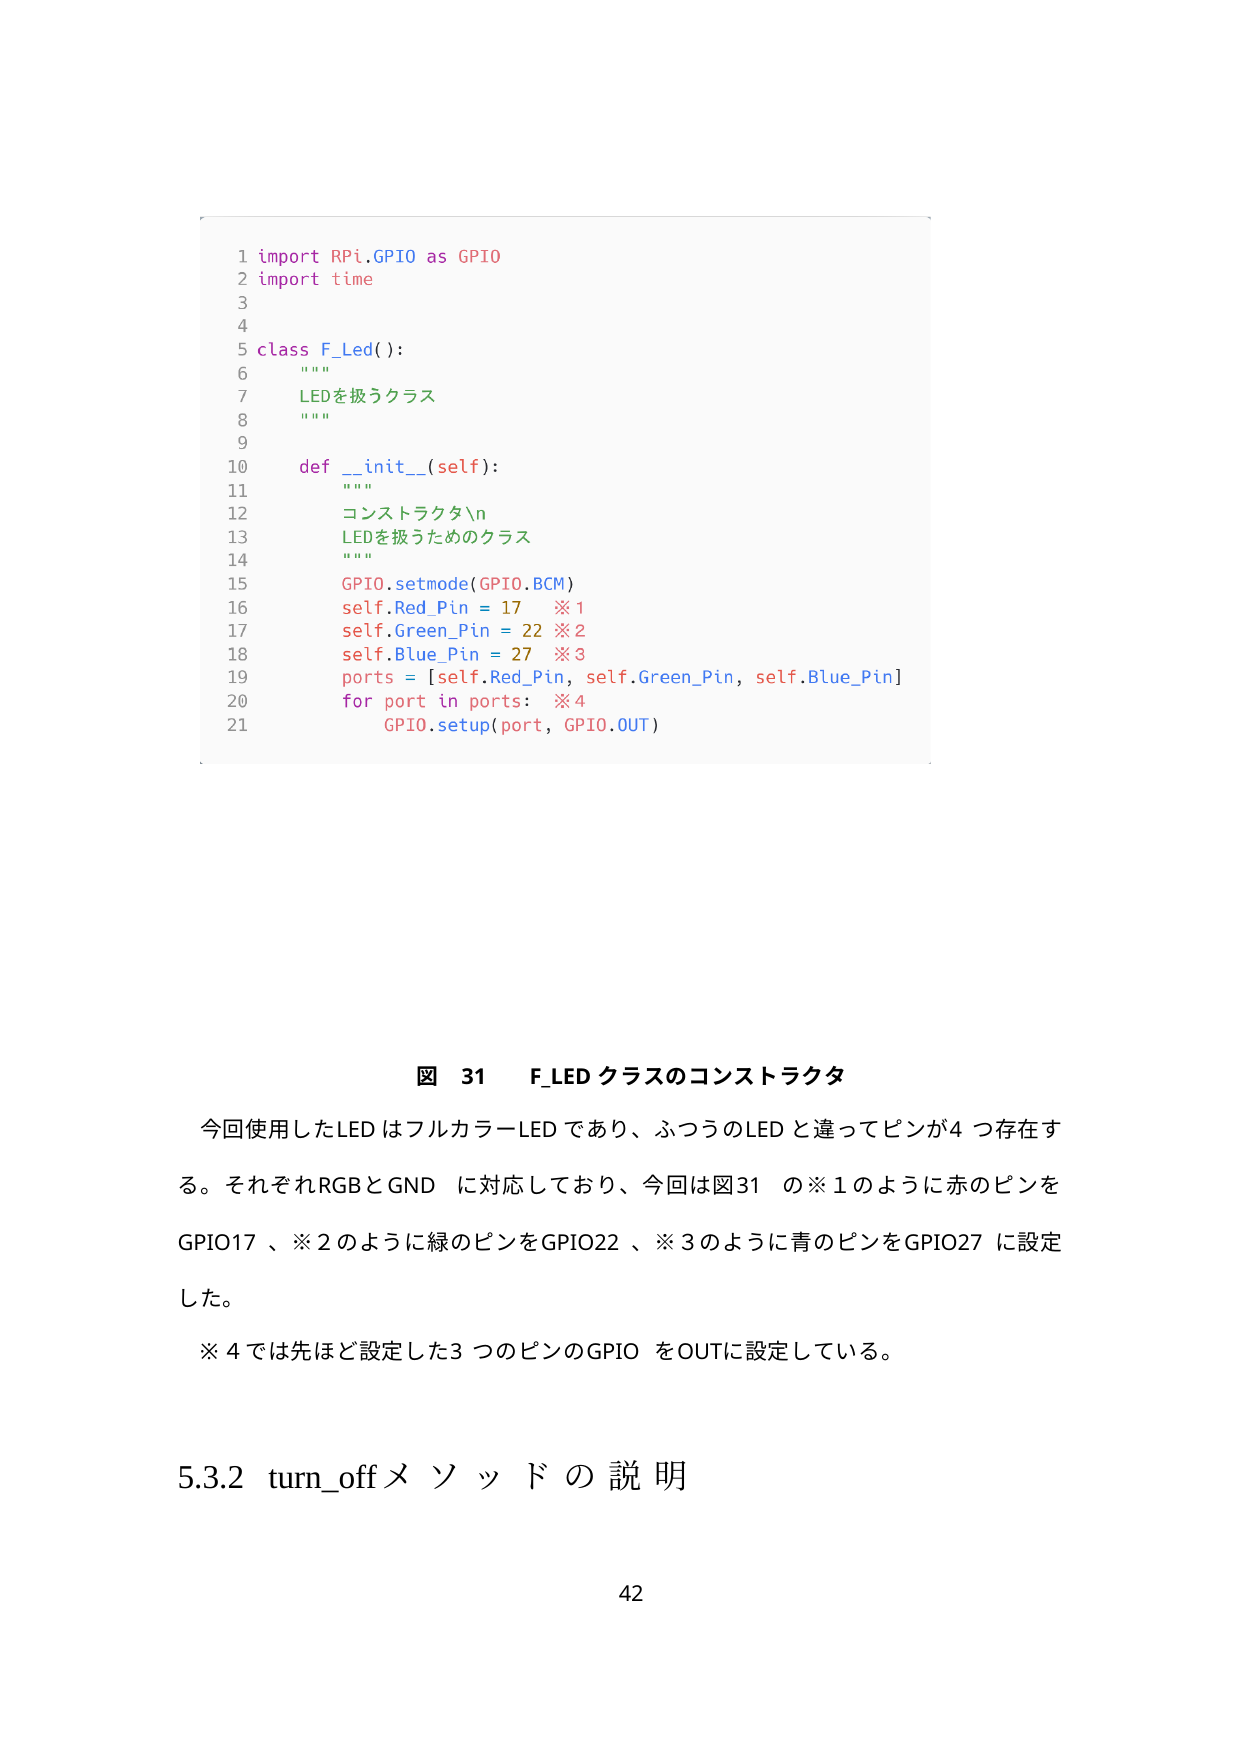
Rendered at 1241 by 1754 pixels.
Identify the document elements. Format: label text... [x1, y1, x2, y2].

picture [200, 216, 931, 764]
text ※４では先ほど設定した3つのピンのGPIOをOUTに設定している。 [177, 1331, 1063, 1369]
text 図 31 F_LEDクラスのコンストラクタ [177, 1056, 1063, 1093]
text 今回使用したLEDはフルカラーLEDであり、ふつうのLEDと違ってピンが4つ存在する。それぞれRGBとGNDに対応しており、今回は図31の※１のように赤のピンをGPIO17、※２のように緑のピンをGPIO22、※３のように青のピンをGPIO27に設定した。 [177, 1109, 1063, 1316]
subtitle turn_offメソッドの説明 [133, 1437, 1063, 1512]
